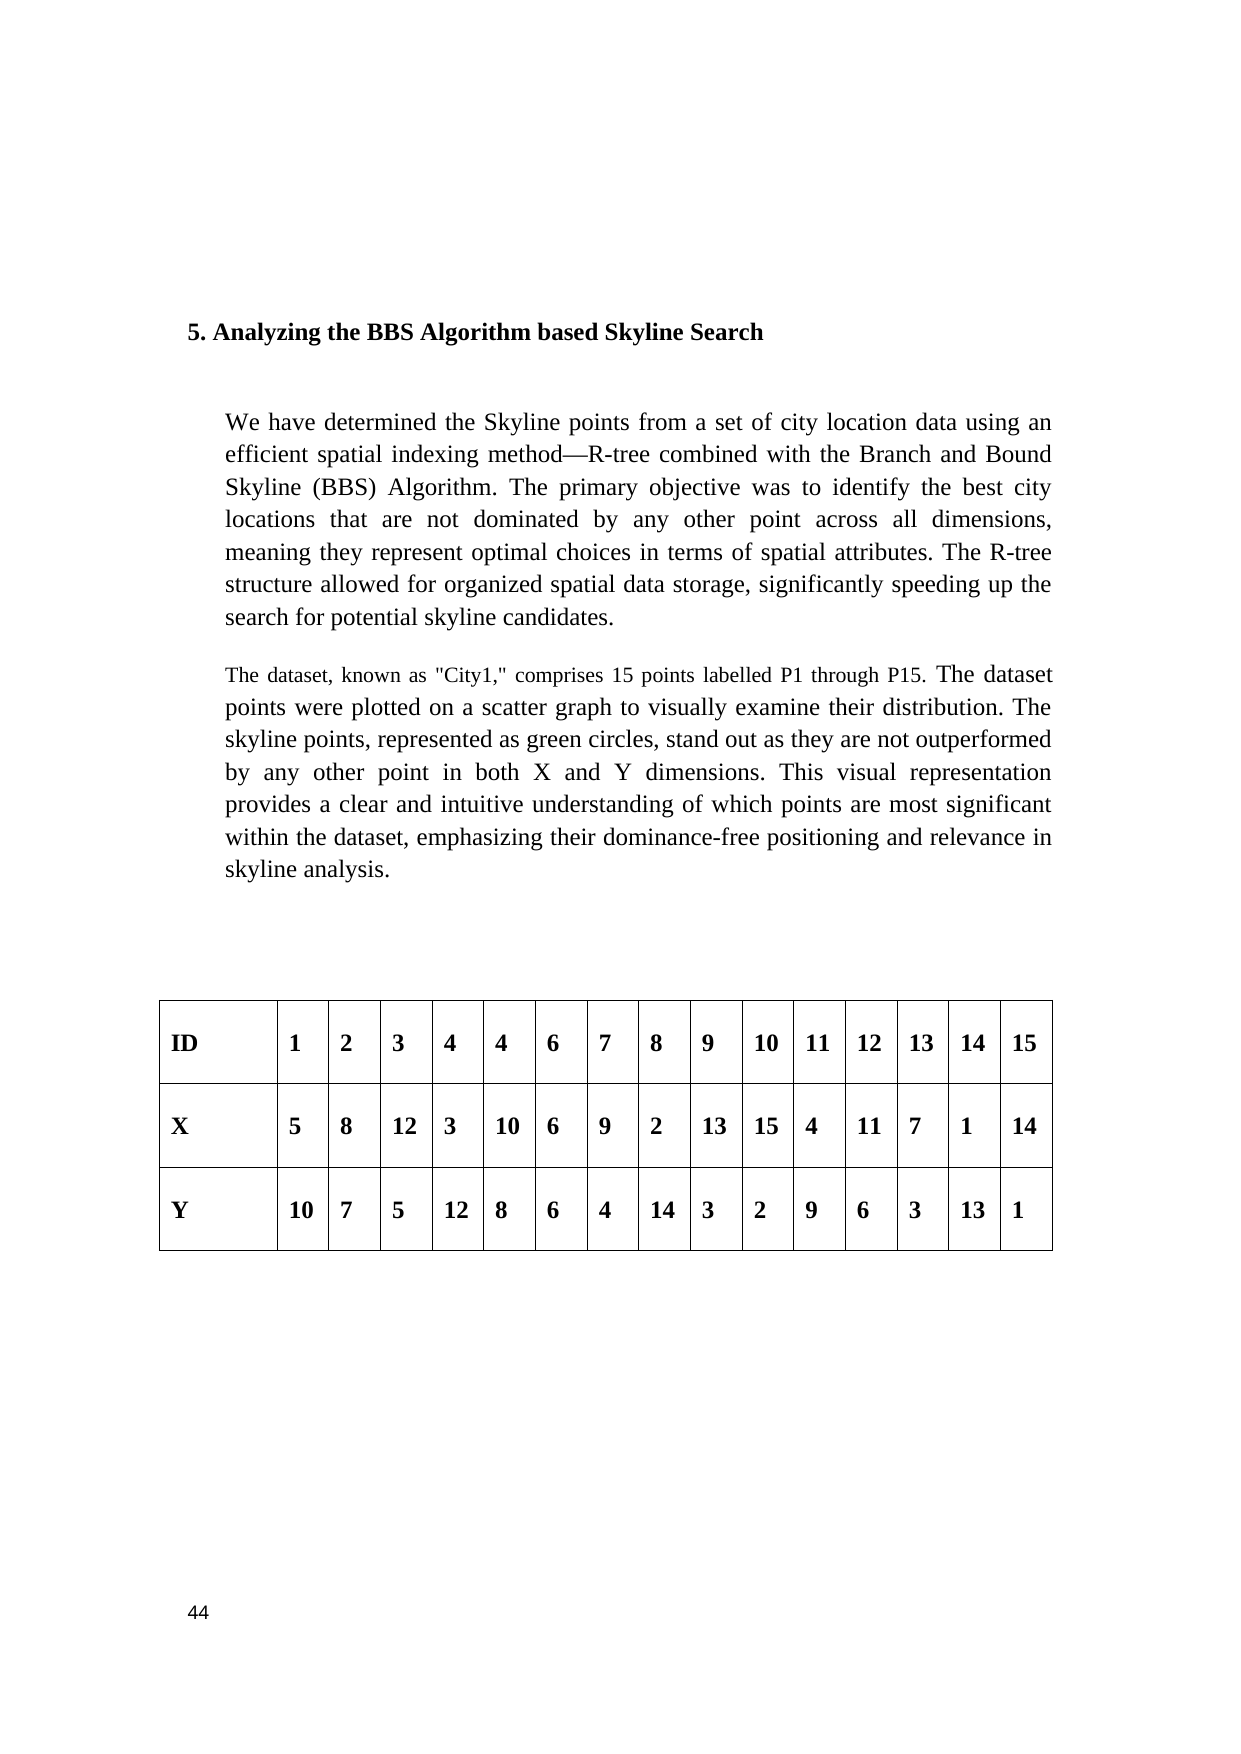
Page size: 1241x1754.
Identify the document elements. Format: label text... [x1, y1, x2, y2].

table_cell 10 [278, 1168, 328, 1250]
list We have determined the Skyline points from a set of city location data using an efficient spatial indexing method—R-tree combined with the Branch and Bound Skyline (BBS) Algorithm. The primary objective was to identify the best city locations that are not dominated by any other point across all dimensions, meaning they represent optimal choices in terms of spatial attributes. The R-tree structure allowed for organized spatial data storage, significantly speeding up the search for potential skyline candidates. [225, 405, 1053, 632]
table_cell 15 [743, 1084, 793, 1167]
table_cell 13 [949, 1168, 1000, 1250]
table_header 2 [329, 1001, 380, 1083]
table_cell 14 [639, 1168, 690, 1250]
table_cell 5 [381, 1168, 432, 1250]
table_cell 4 [794, 1084, 845, 1167]
table_cell 9 [794, 1168, 845, 1250]
text The dataset, known as "City1," comprises 15 points labelled P1 through P15. The dataset points were plotted on a scatter graph to visually examine their distribution. The skyline points, represented as green circles, stand out as they are not outperformed by any other point in both X and Y dimensions. This visual representation provides a clear and intuitive understanding of which points are most significant within the dataset, emphasizing their dominance-free positioning and relevance in skyline analysis. [225, 657, 1053, 885]
table_cell 7 [898, 1084, 948, 1167]
table_header 11 [794, 1001, 845, 1083]
table_cell 3 [898, 1168, 948, 1250]
table_header 7 [588, 1001, 638, 1083]
table_cell 7 [329, 1168, 380, 1250]
table_cell X [160, 1084, 277, 1167]
table_cell 6 [536, 1168, 587, 1250]
table_header 12 [846, 1001, 897, 1083]
table_cell 8 [484, 1168, 535, 1250]
table_header 1 [278, 1001, 328, 1083]
table_cell 14 [1001, 1084, 1052, 1167]
table_cell 6 [846, 1168, 897, 1250]
table_header 13 [898, 1001, 948, 1083]
table_header 15 [1001, 1001, 1052, 1083]
table_header 4 [433, 1001, 483, 1083]
table_header ID [160, 1001, 277, 1083]
table_cell 1 [1001, 1168, 1052, 1250]
table_header 8 [639, 1001, 690, 1083]
table_cell 13 [691, 1084, 742, 1167]
table_cell 3 [433, 1084, 483, 1167]
table_cell 1 [949, 1084, 1000, 1167]
table_header 9 [691, 1001, 742, 1083]
text 5. Analyzing the BBS Algorithm based Skyline Search [187, 315, 1053, 347]
table_cell 2 [639, 1084, 690, 1167]
table_cell 12 [381, 1084, 432, 1167]
table_header 6 [536, 1001, 587, 1083]
table_cell 4 [588, 1168, 638, 1250]
table_cell 9 [588, 1084, 638, 1167]
table_cell 8 [329, 1084, 380, 1167]
table_cell 5 [278, 1084, 328, 1167]
table_cell 6 [536, 1084, 587, 1167]
table_cell 2 [743, 1168, 793, 1250]
table_header 10 [743, 1001, 793, 1083]
table_cell 11 [846, 1084, 897, 1167]
table_cell 10 [484, 1084, 535, 1167]
table_cell 12 [433, 1168, 483, 1250]
table_cell Y [160, 1168, 277, 1250]
table_header 3 [381, 1001, 432, 1083]
table_cell 3 [691, 1168, 742, 1250]
table_header 14 [949, 1001, 1000, 1083]
table_header 4 [484, 1001, 535, 1083]
